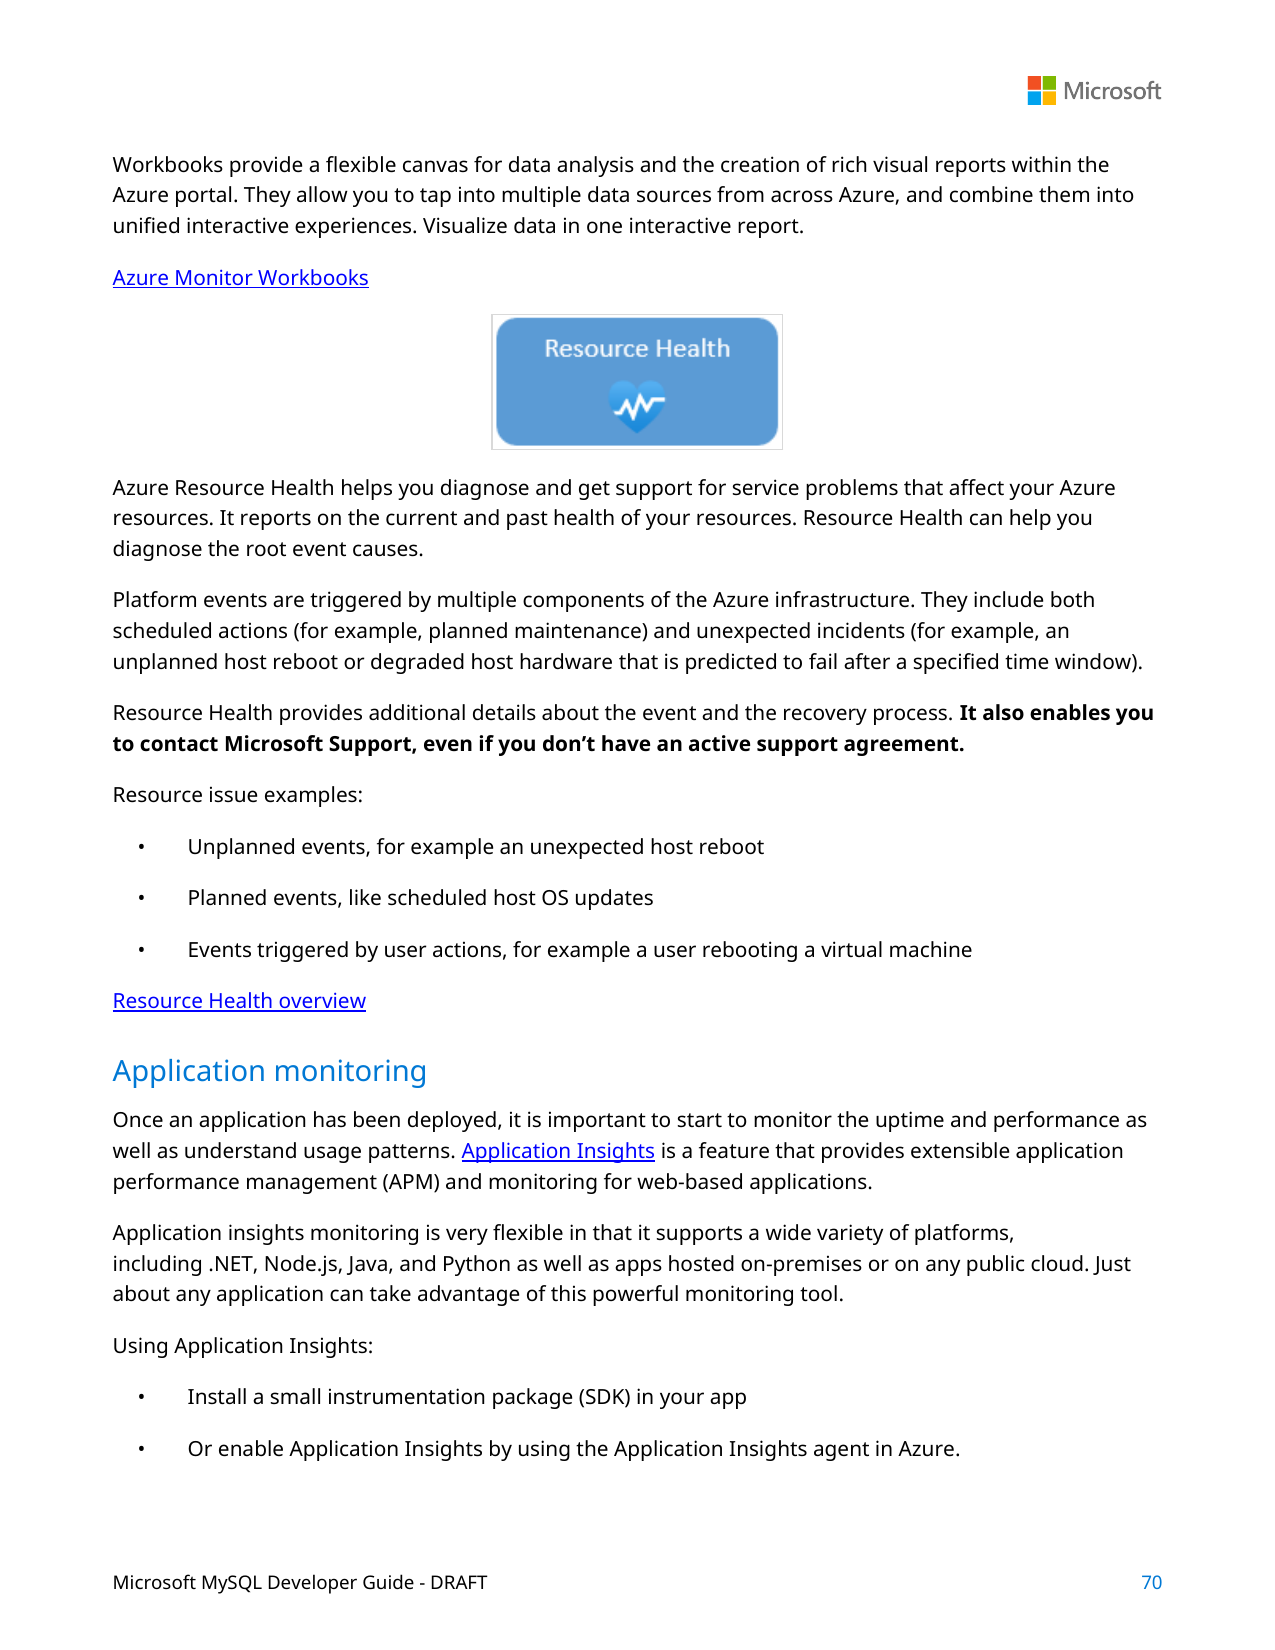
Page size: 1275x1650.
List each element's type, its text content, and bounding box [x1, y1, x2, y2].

text Azure Monitor Workbooks [112, 263, 1162, 291]
text Resource Health provides additional details about the event and the recovery process. It also enables you to contact Microsoft Support, even if you don’t have an active support agreement. [112, 698, 1162, 757]
list Or enable Application Insights by using the Application Insights agent in Azure. [137, 1434, 1162, 1462]
list Events triggered by user actions, for example a user rebooting a virtual machine [137, 935, 1162, 963]
text Once an application has been deployed, it is important to start to monitor the uptime and performance as well as understand usage patterns. Application Insights is a feature that provides extensible application performance management (APM) and monitoring for web-based applications. [112, 1106, 1162, 1195]
list Unplanned events, for example an unexpected host reboot [137, 832, 1162, 860]
subtitle Application monitoring [112, 1050, 1162, 1090]
text Using Application Insights: [112, 1331, 1162, 1359]
picture [1026, 75, 1163, 107]
list Install a small instrumentation package (SDK) in your app [137, 1382, 1162, 1411]
text Platform events are triggered by multiple components of the Azure infrastructure. They include both scheduled actions (for example, planned maintenance) and unexpected incidents (for example, an unplanned host reboot or degraded host hardware that is predicted to fail after a specified time window). [112, 586, 1162, 675]
picture [493, 315, 782, 449]
list Planned events, like scheduled host OS updates [137, 883, 1162, 912]
text Resource issue examples: [112, 780, 1162, 809]
text Application insights monitoring is very flexible in that it supports a wide variety of platforms, including .NET, Node.js, Java, and Python as well as apps hosted on-premises or on any public cloud. Just about any application can take advantage of this powerful monitoring tool. [112, 1218, 1162, 1308]
text Workbooks provide a flexible canvas for data analysis and the creation of rich visual reports within the Azure portal. They allow you to tap into multiple data sources from across Azure, and combine them into unified interactive experiences. Visualize data in one interactive report. [112, 150, 1162, 240]
text Resource Health overview [112, 986, 1162, 1015]
text Azure Resource Health helps you diagnose and get support for service problems that affect your Azure resources. It reports on the current and past health of your resources. Resource Health can help you diagnose the root event causes. [112, 473, 1162, 563]
